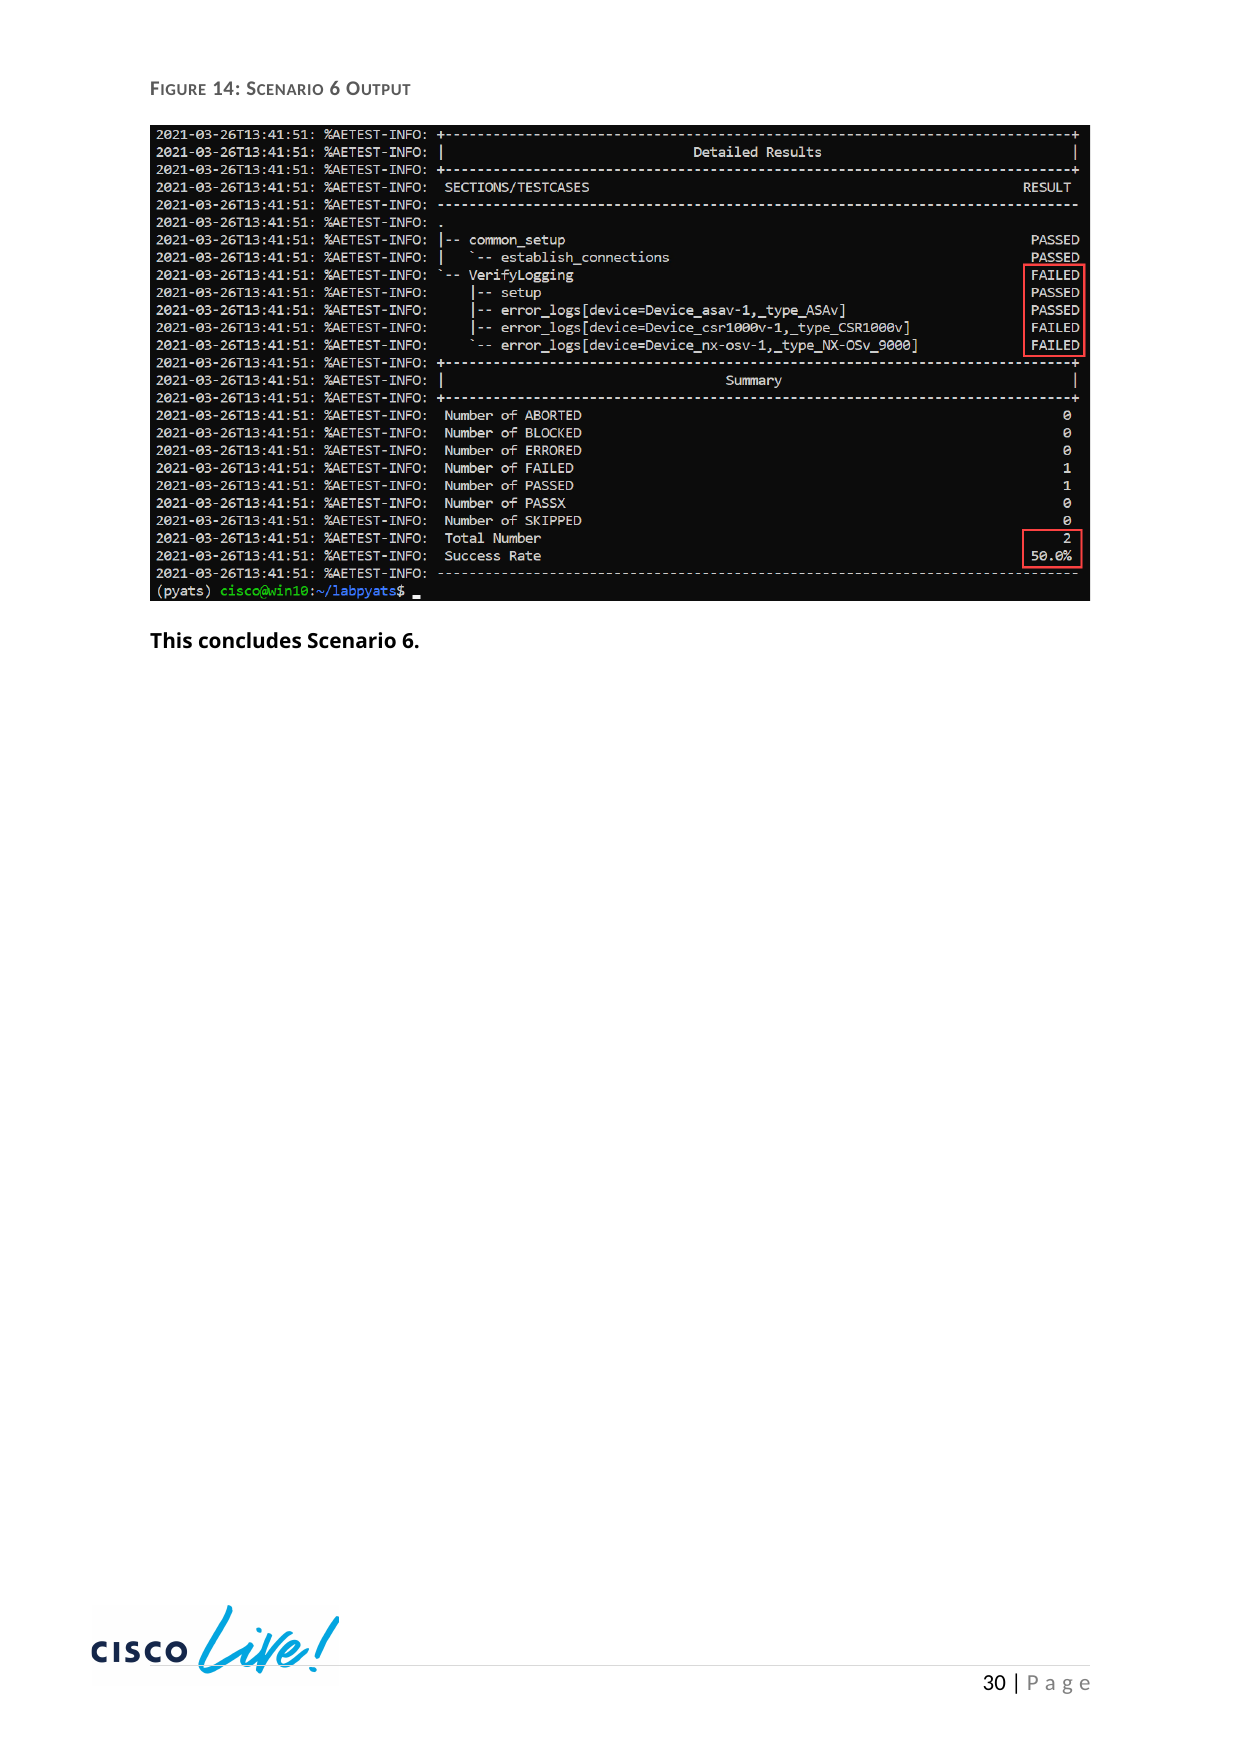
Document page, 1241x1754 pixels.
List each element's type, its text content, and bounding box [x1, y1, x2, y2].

picture [205, 1605, 339, 1665]
picture [150, 125, 1091, 601]
picture [228, 1657, 241, 1665]
text Figure 15: Scenario 6 Output [150, 75, 1090, 100]
picture [91, 1605, 339, 1686]
text This concludes Scenario 6. [150, 625, 1090, 654]
